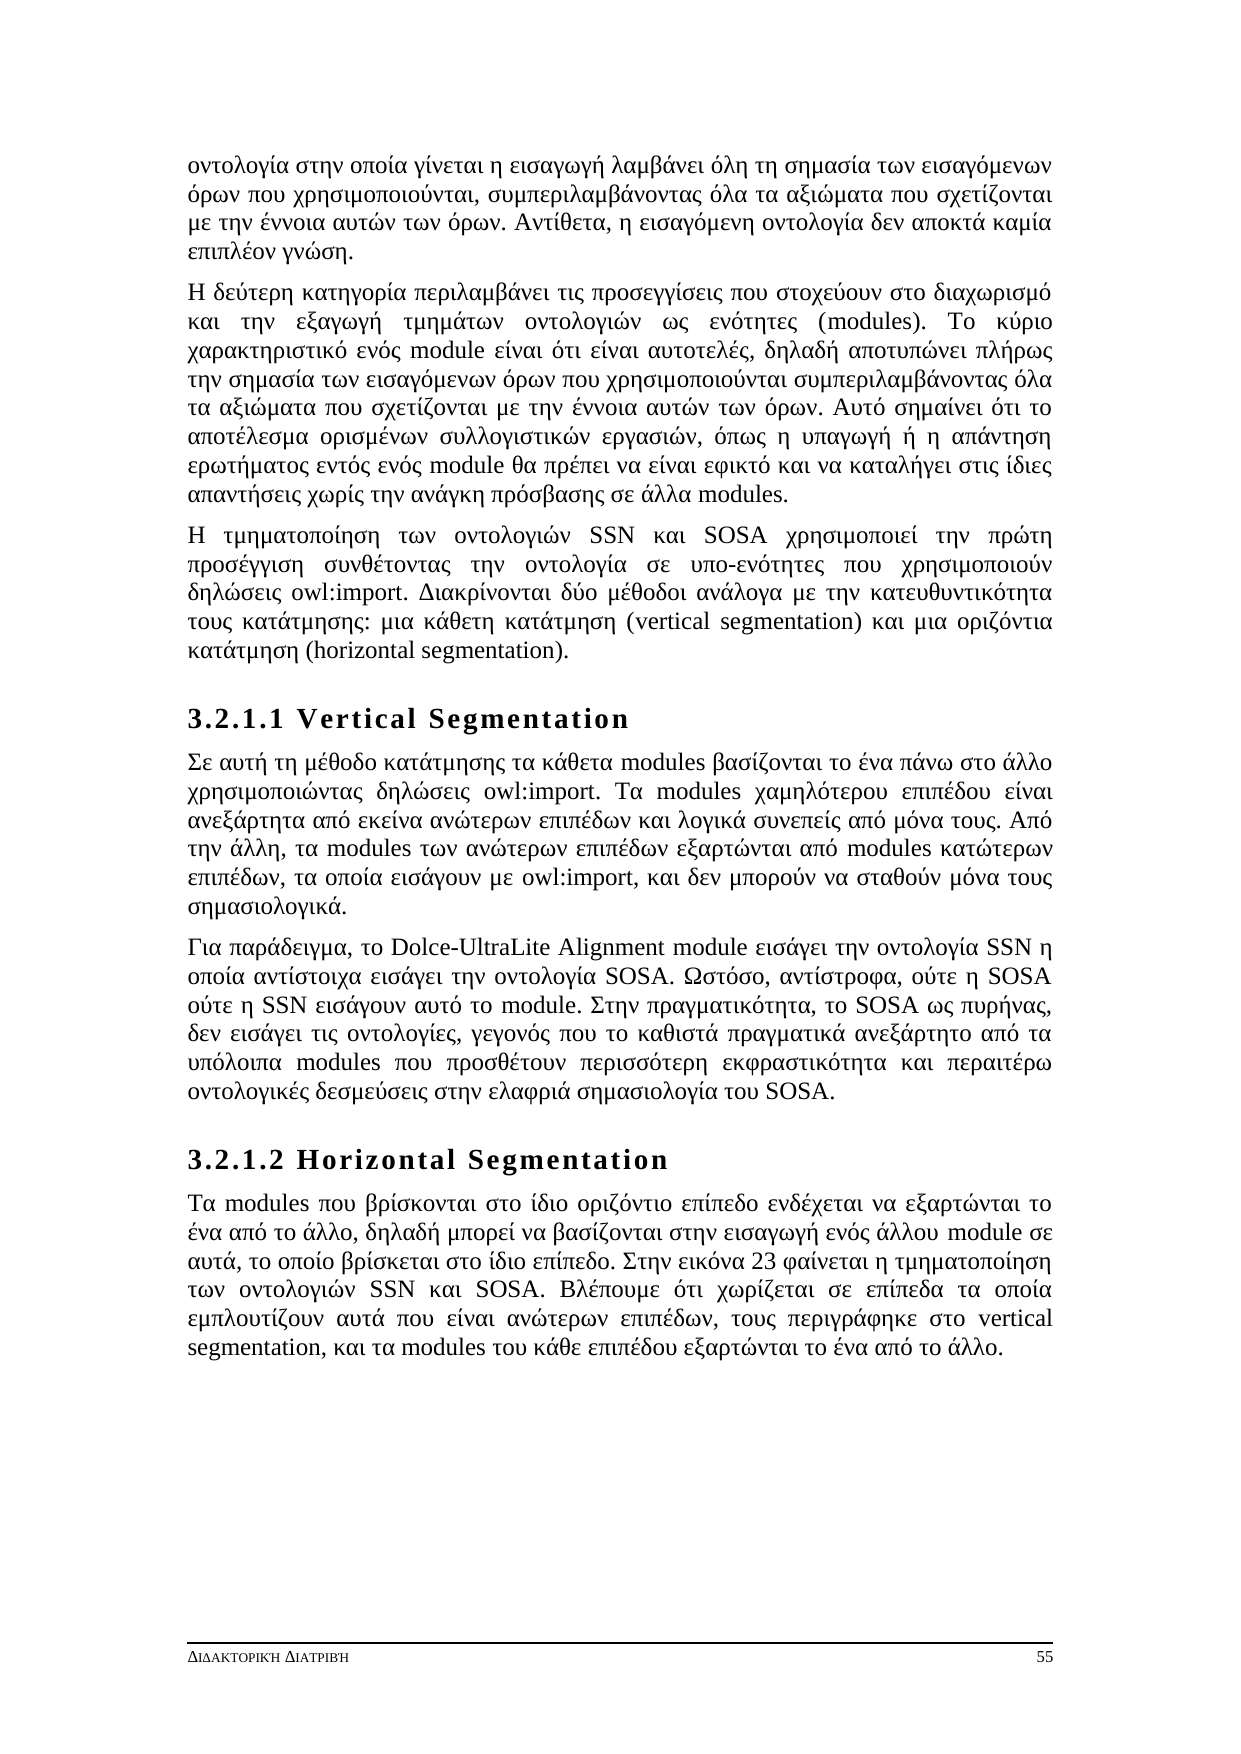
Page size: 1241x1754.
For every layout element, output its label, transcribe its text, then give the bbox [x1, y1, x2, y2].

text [187, 150, 1053, 265]
text Σε αυτή τη μέθοδο κατάτμησης τα κάθετα modules βασίζονται το ένα πάνω στο άλλο χρησιμοποιώντας δηλώσεις owl:import. Τα modules χαμηλότερου επιπέδου είναι ανεξάρτητα από εκείνα ανώτερων επιπέδων και λογικά συνεπείς από μόνα τους. Από την άλλη, τα modules των ανώτερων επιπέδων εξαρτώνται από modules κατώτερων επιπέδων, τα οποία εισάγουν με owl:import, και δεν μπορούν να σταθούν μόνα τους σημασιολογικά. [187, 747, 1053, 920]
text Για παράδειγμα, το Dolce-UltraLite Alignment module εισάγει την οντολογία SSN η οποία αντίστοιχα εισάγει την οντολογία SOSA. Ωστόσο, αντίστροφα, ούτε η SOSA ούτε η SSN εισάγουν αυτό το module. Στην πραγματικότητα, το SOSA ως πυρήνας, δεν εισάγει τις οντολογίες, γεγονός που το καθιστά πραγματικά ανεξάρτητο από τα υπόλοιπα modules που προσθέτουν περισσότερη εκφραστικότητα και περαιτέρω οντολογικές δεσμεύσεις στην ελαφριά σημασιολογία του SOSA. [187, 932, 1053, 1105]
text Η τμηματοποίηση των οντολογιών SSN και SOSA χρησιμοποιεί την πρώτη προσέγγιση συνθέτοντας την οντολογία σε υπο-ενότητες που χρησιμοποιούν δηλώσεις owl:import. Διακρίνονται δύο μέθοδοι ανάλογα με την κατευθυντικότητα τους κατάτμησης: μια κάθετη κατάτμηση (vertical segmentation) και μια οριζόντια κατάτμηση (horizontal segmentation). [187, 520, 1053, 664]
text Τα modules που βρίσκονται στο ίδιο οριζόντιο επίπεδο ενδέχεται να εξαρτώνται το ένα από το άλλο, δηλαδή μπορεί να βασίζονται στην εισαγωγή ενός άλλου module σε αυτά, το οποίο βρίσκεται στο ίδιο επίπεδο. Στην εικόνα 23 φαίνεται η τμηματοποίηση των οντολογιών SSN και SOSA. Βλέπουμε ότι χωρίζεται σε επίπεδα τα οποία εμπλουτίζουν αυτά που είναι ανώτερων επιπέδων, τους περιγράφηκε στο vertical segmentation, και τα modules του κάθε επιπέδου εξαρτώνται το ένα από το άλλο. [187, 1188, 1053, 1361]
subtitle Vertical Segmentation [187, 701, 1053, 735]
text Η δεύτερη κατηγορία περιλαμβάνει τις προσεγγίσεις που στοχεύουν στο διαχωρισμό και την εξαγωγή τμημάτων οντολογιών ως ενότητες (modules). Το κύριο χαρακτηριστικό ενός module είναι ότι είναι αυτοτελές, δηλαδή αποτυπώνει πλήρως την σημασία των εισαγόμενων όρων που χρησιμοποιούνται συμπεριλαμβάνοντας όλα τα αξιώματα που σχετίζονται με την έννοια αυτών των όρων. Αυτό σημαίνει ότι το αποτέλεσμα ορισμένων συλλογιστικών εργασιών, όπως η υπαγωγή ή η απάντηση ερωτήματος εντός ενός module θα πρέπει να είναι εφικτό και να καταλήγει στις ίδιες απαντήσεις χωρίς την ανάγκη πρόσβασης σε άλλα modules. [187, 277, 1053, 507]
subtitle Horizontal Segmentation [187, 1142, 1053, 1176]
